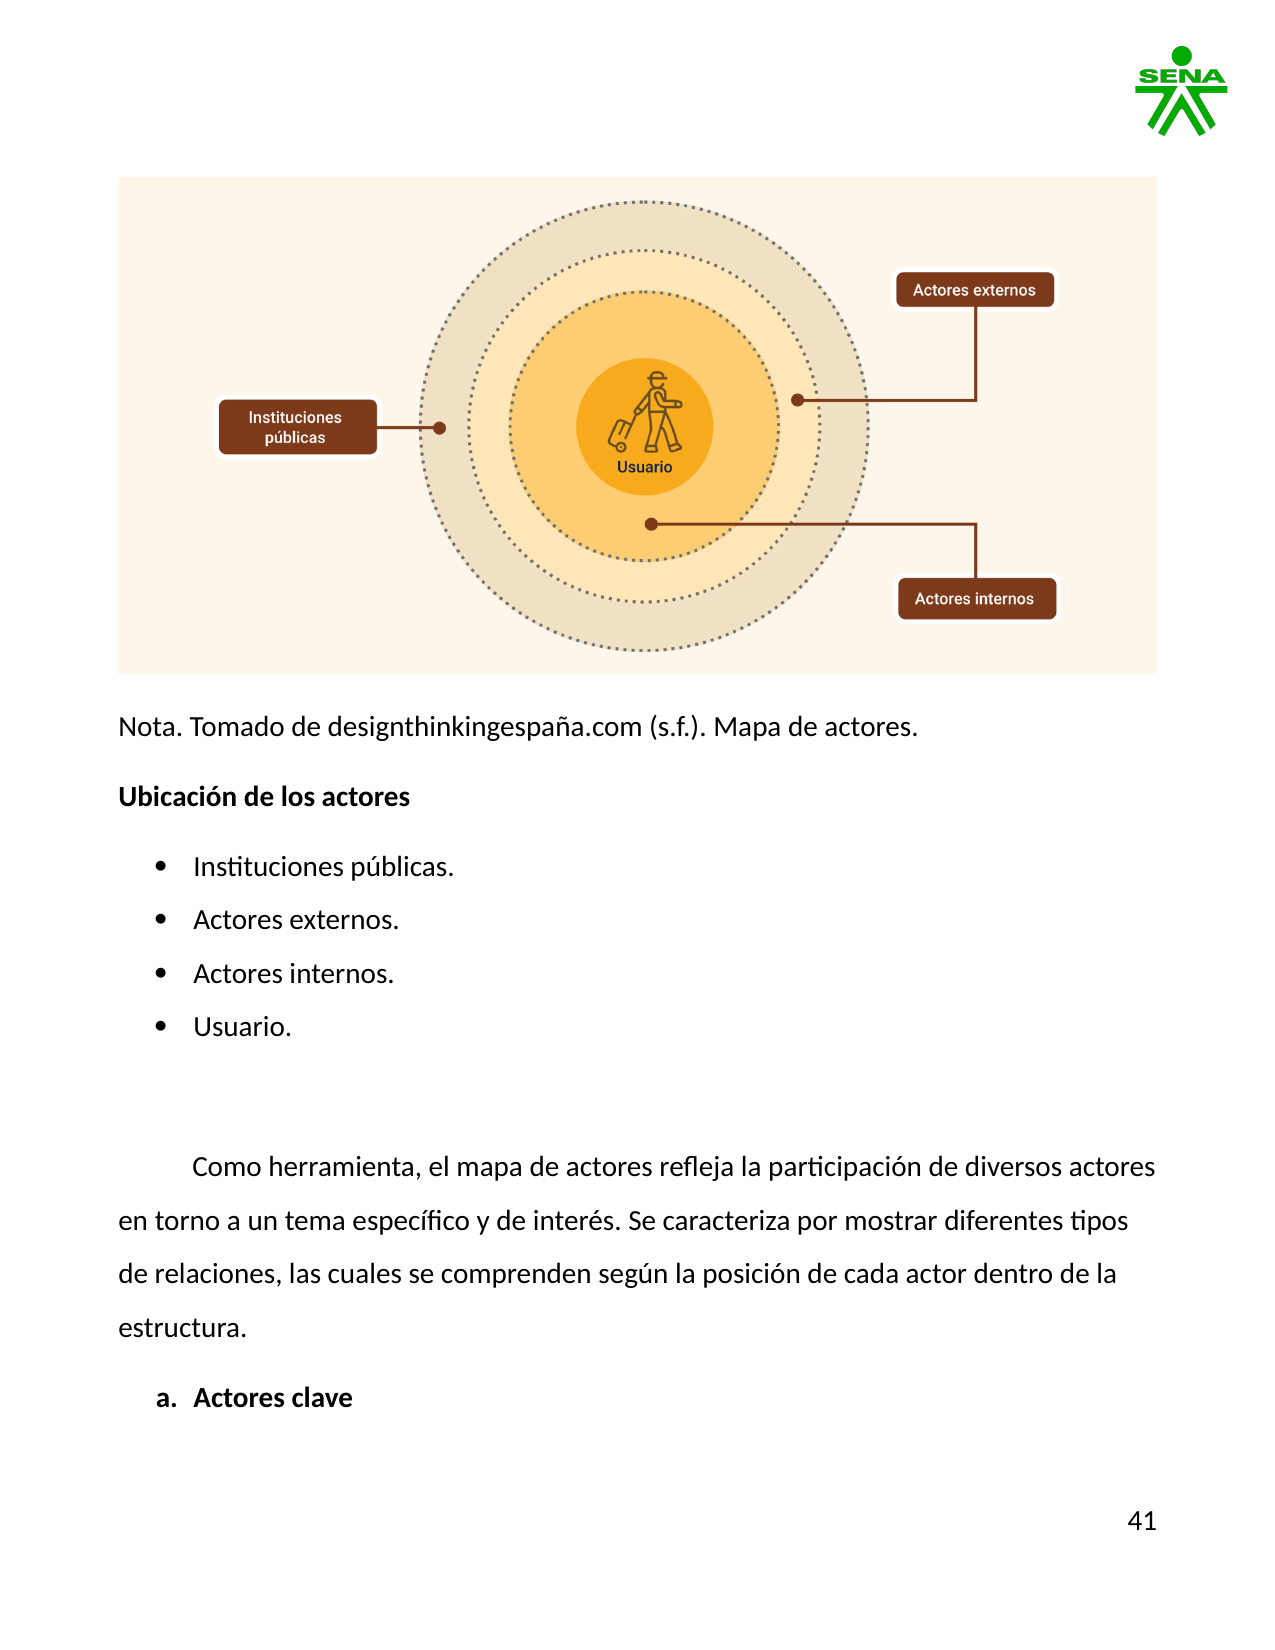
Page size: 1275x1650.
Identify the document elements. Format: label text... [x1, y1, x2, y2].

picture [1135, 46, 1228, 136]
text Como herramienta, el mapa de actores refleja la participación de diversos actores en torno a un tema específico y de interés. Se caracteriza por mostrar diferentes tipos de relaciones, las cuales se comprenden según la posición de cada actor dentro de la estructura. [118, 1148, 1157, 1344]
text Nota. Tomado de designthinkingespaña.com (s.f.). Mapa de actores. [118, 708, 1157, 743]
list Actores internos. [156, 955, 1157, 991]
list Usuario. [156, 1008, 1157, 1044]
list Instituciones públicas. [156, 848, 1157, 884]
list Actores clave [156, 1379, 1157, 1414]
text Ubicación de los actores [118, 778, 1157, 813]
list Actores externos. [156, 901, 1157, 937]
picture [118, 177, 1157, 674]
